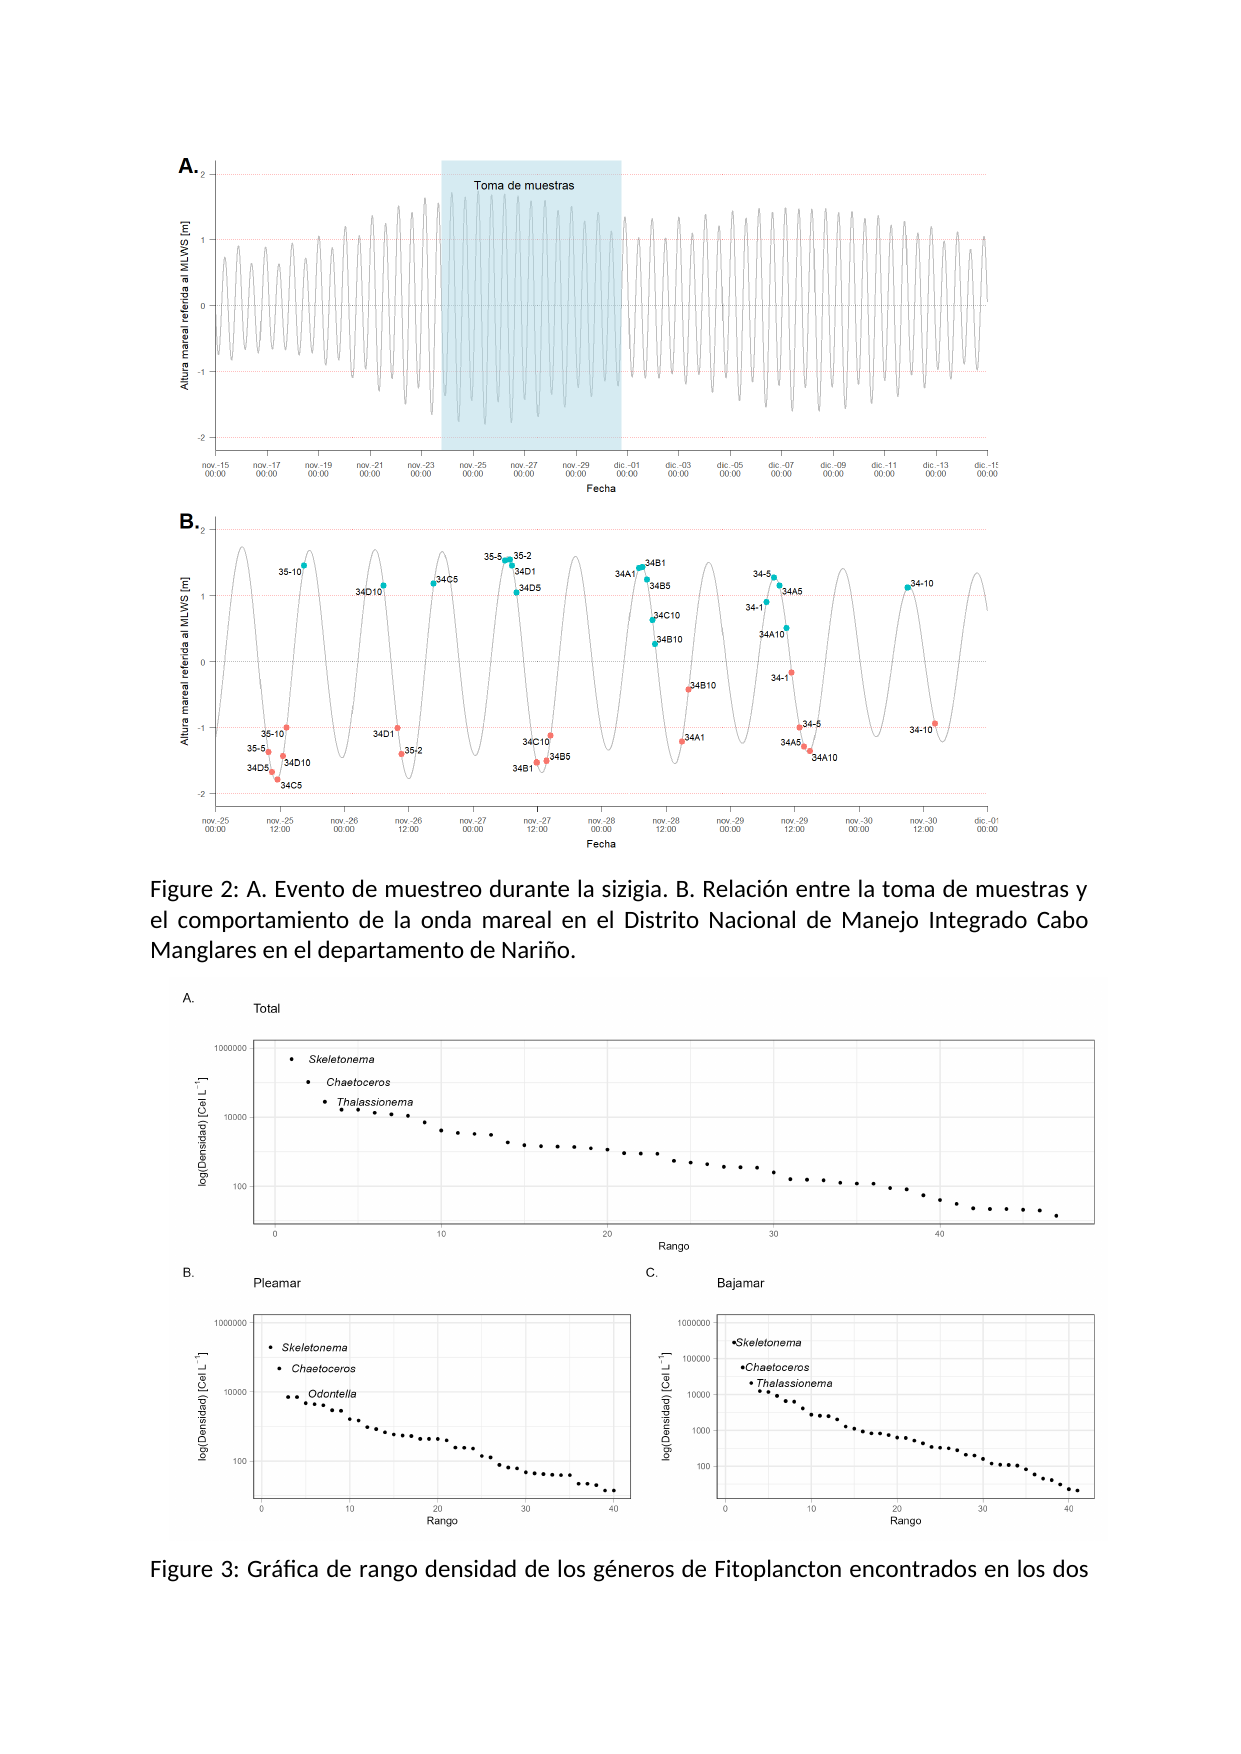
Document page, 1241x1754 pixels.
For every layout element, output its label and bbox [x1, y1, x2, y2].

picture [168, 150, 999, 861]
picture [168, 977, 1109, 1541]
